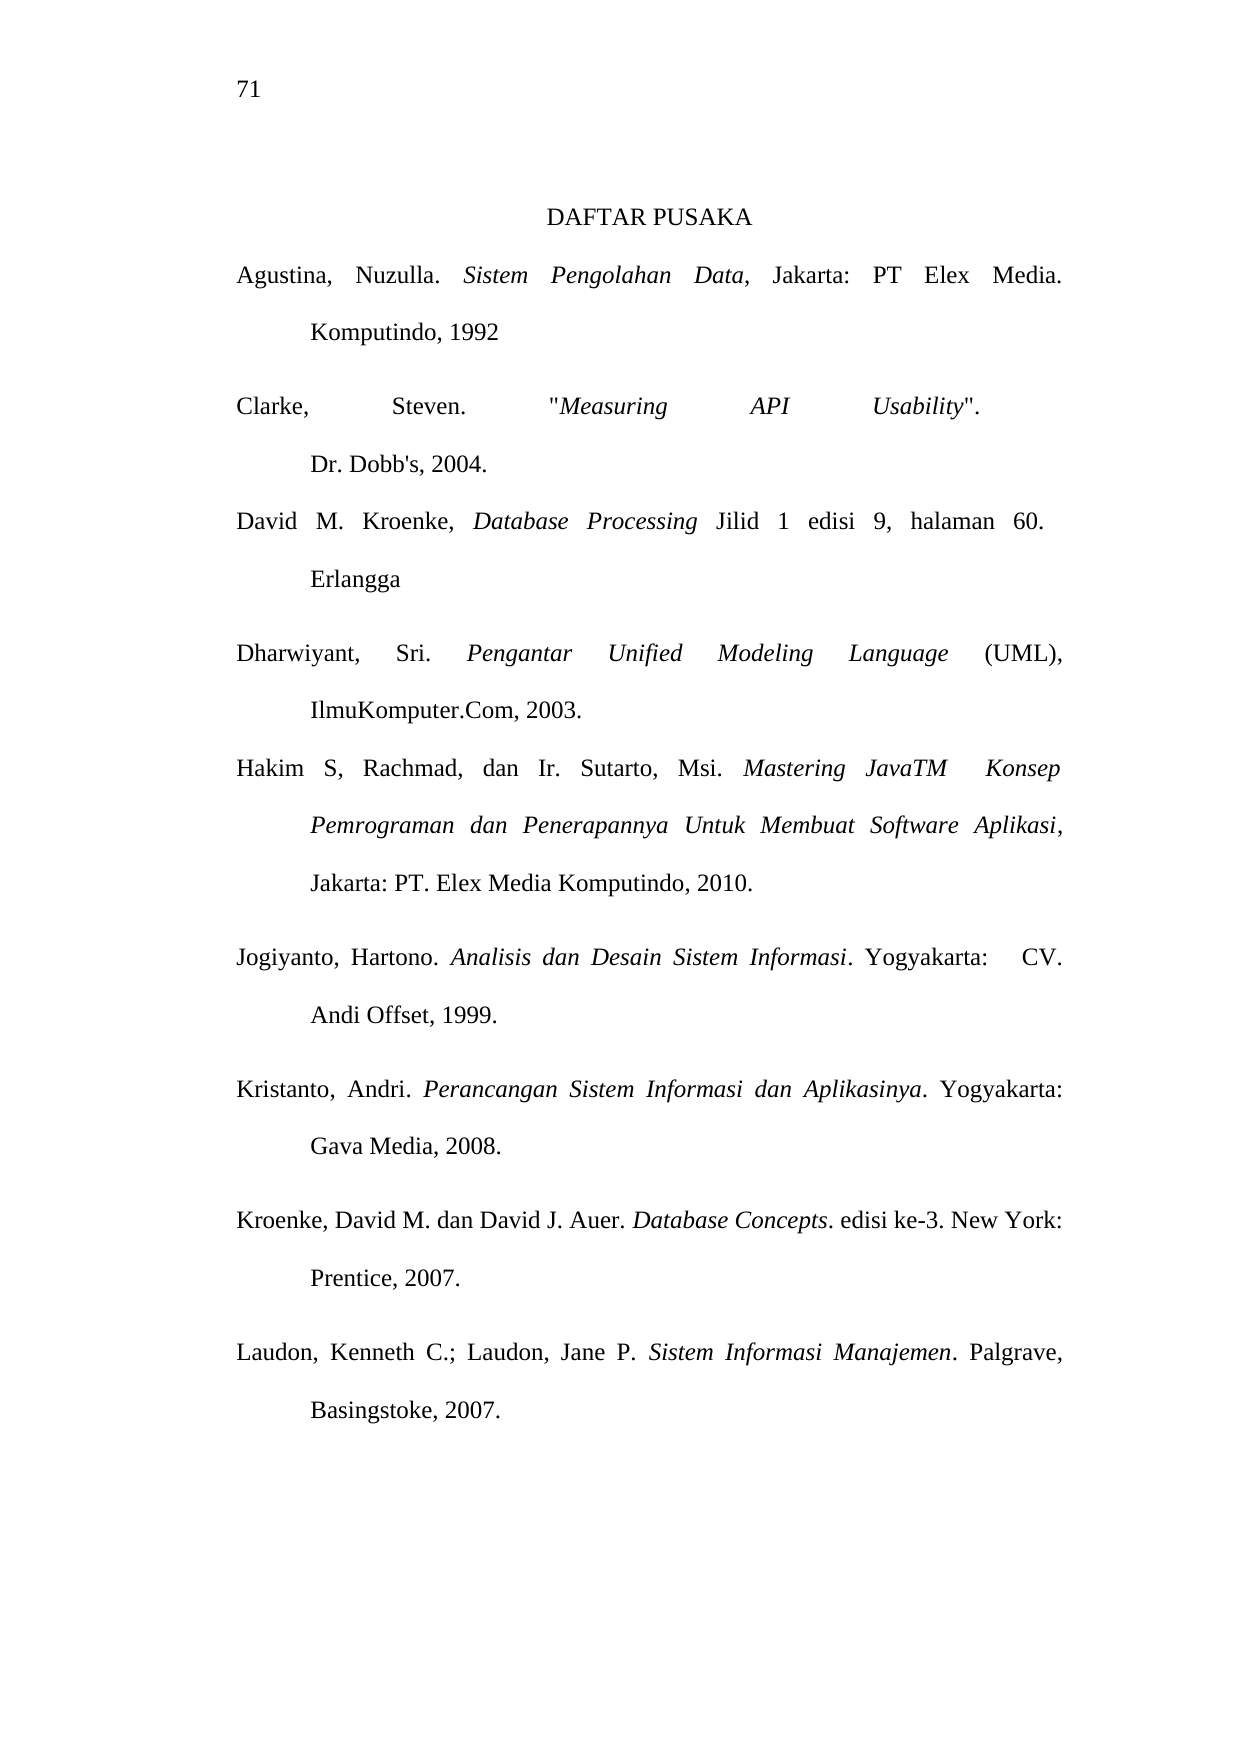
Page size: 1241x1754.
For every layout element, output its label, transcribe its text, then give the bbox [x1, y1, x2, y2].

text Agustina, Nuzulla. Sistem Pengolahan Data, Jakarta: PT Elex Media. Komputindo, 1992 [236, 260, 1063, 346]
text David M. Kroenke, Database Processing Jilid 1 edisi 9, halaman 60. Erlangga [236, 506, 1063, 593]
text Clarke, Steven. "Measuring API Usability". Dr. Dobb's, 2004. [236, 391, 1063, 478]
text Jogiyanto, Hartono. Analisis dan Desain Sistem Informasi. Yogyakarta: CV. Andi Offset, 1999. [236, 942, 1063, 1028]
text Hakim S, Rachmad, dan Ir. Sutarto, Msi. Mastering JavaTM Konsep Pemrograman dan Penerapannya Untuk Membuat Software Aplikasi, Jakarta: PT. Elex Media Komputindo, 2010. [236, 753, 1063, 897]
text Kroenke, David M. dan David J. Auer. Database Concepts. edisi ke-3. New York: Prentice, 2007. [236, 1206, 1063, 1292]
text Laudon, Kenneth C.; Laudon, Jane P. Sistem Informasi Manajemen. Palgrave, Basingstoke, 2007. [236, 1337, 1063, 1423]
text Dharwiyant, Sri. Pengantar Unified Modeling Language (UML), IlmuKomputer.Com, 2003. [236, 638, 1063, 724]
subtitle DAFTAR PUSAKA [236, 202, 1063, 231]
text Kristanto, Andri. Perancangan Sistem Informasi dan Aplikasinya. Yogyakarta: Gava Media, 2008. [236, 1074, 1063, 1160]
